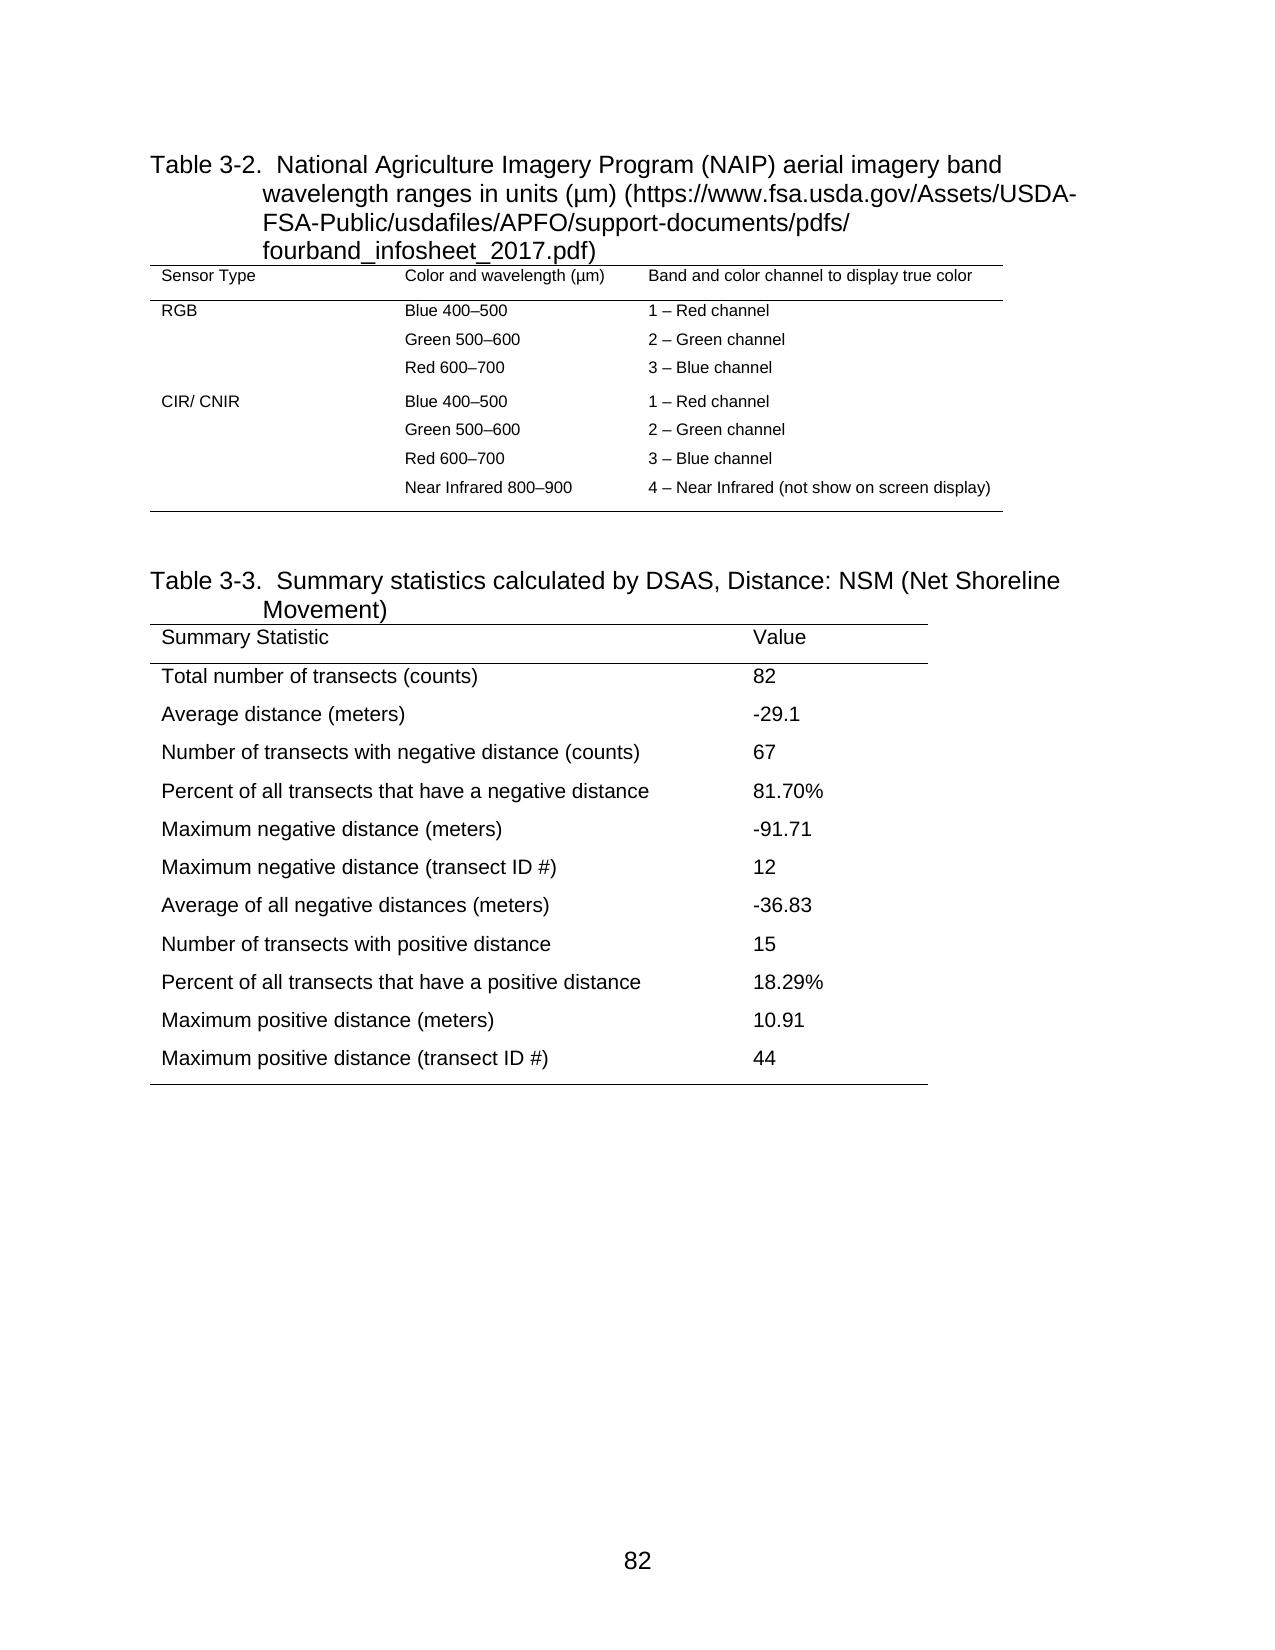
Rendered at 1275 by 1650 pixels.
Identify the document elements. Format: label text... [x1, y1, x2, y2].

table_cell Blue 400–500 Green 500–600 Red 600–700 [393, 301, 637, 391]
table_header Summary Statistic [150, 625, 742, 663]
table_cell Maximum negative distance (meters) [150, 817, 742, 855]
table_header Sensor Type [150, 266, 393, 299]
table_cell 82 [742, 664, 928, 702]
table_cell Average distance (meters) [150, 702, 742, 740]
table_cell 81.70% [742, 779, 928, 817]
table_cell Number of transects with positive distance [150, 931, 742, 969]
table_cell Maximum positive distance (transect ID #) [150, 1046, 742, 1084]
table_header Band and color channel to display true color [637, 266, 1003, 299]
table_cell 44 [742, 1046, 928, 1084]
table_cell Percent of all transects that have a positive distance [150, 970, 742, 1008]
text Table 3-2. National Agriculture Imagery Program (NAIP) aerial imagery band wavelength ranges in units (µm) (https://www.fsa.usda.gov/Assets/USDA-FSA-Public/usdafiles/APFO/support-documents/pdfs/fourband_infosheet_2017.pdf) [150, 150, 1125, 265]
table_cell 12 [742, 855, 928, 893]
table_cell 15 [742, 931, 928, 969]
table_cell Maximum negative distance (transect ID #) [150, 855, 742, 893]
table_cell 1 – Red channel 2 – Green channel 3 – Blue channel [637, 301, 1003, 391]
text Table 3-3. Summary statistics calculated by DSAS, Distance: NSM (Net Shoreline Movement) [150, 566, 1125, 623]
table_cell Number of transects with negative distance (counts) [150, 740, 742, 778]
table_cell -36.83 [742, 893, 928, 931]
table_cell Percent of all transects that have a negative distance [150, 779, 742, 817]
table_cell 18.29% [742, 970, 928, 1008]
table_header Color and wavelength (µm) [393, 266, 637, 299]
table_cell -91.71 [742, 817, 928, 855]
table_cell -29.1 [742, 702, 928, 740]
table_cell 1 – Red channel 2 – Green channel 3 – Blue channel 4 – Near Infrared (not show on screen display) [637, 391, 1003, 511]
table_cell Total number of transects (counts) [150, 664, 742, 702]
table_cell Average of all negative distances (meters) [150, 893, 742, 931]
table_cell Blue 400–500 Green 500–600 Red 600–700 Near Infrared 800–900 [393, 391, 637, 511]
table_cell 10.91 [742, 1008, 928, 1046]
table_cell CIR/ CNIR [150, 391, 393, 511]
table_header Value [742, 625, 928, 663]
table_cell 67 [742, 740, 928, 778]
table_cell Maximum positive distance (meters) [150, 1008, 742, 1046]
table_cell RGB [150, 301, 393, 391]
